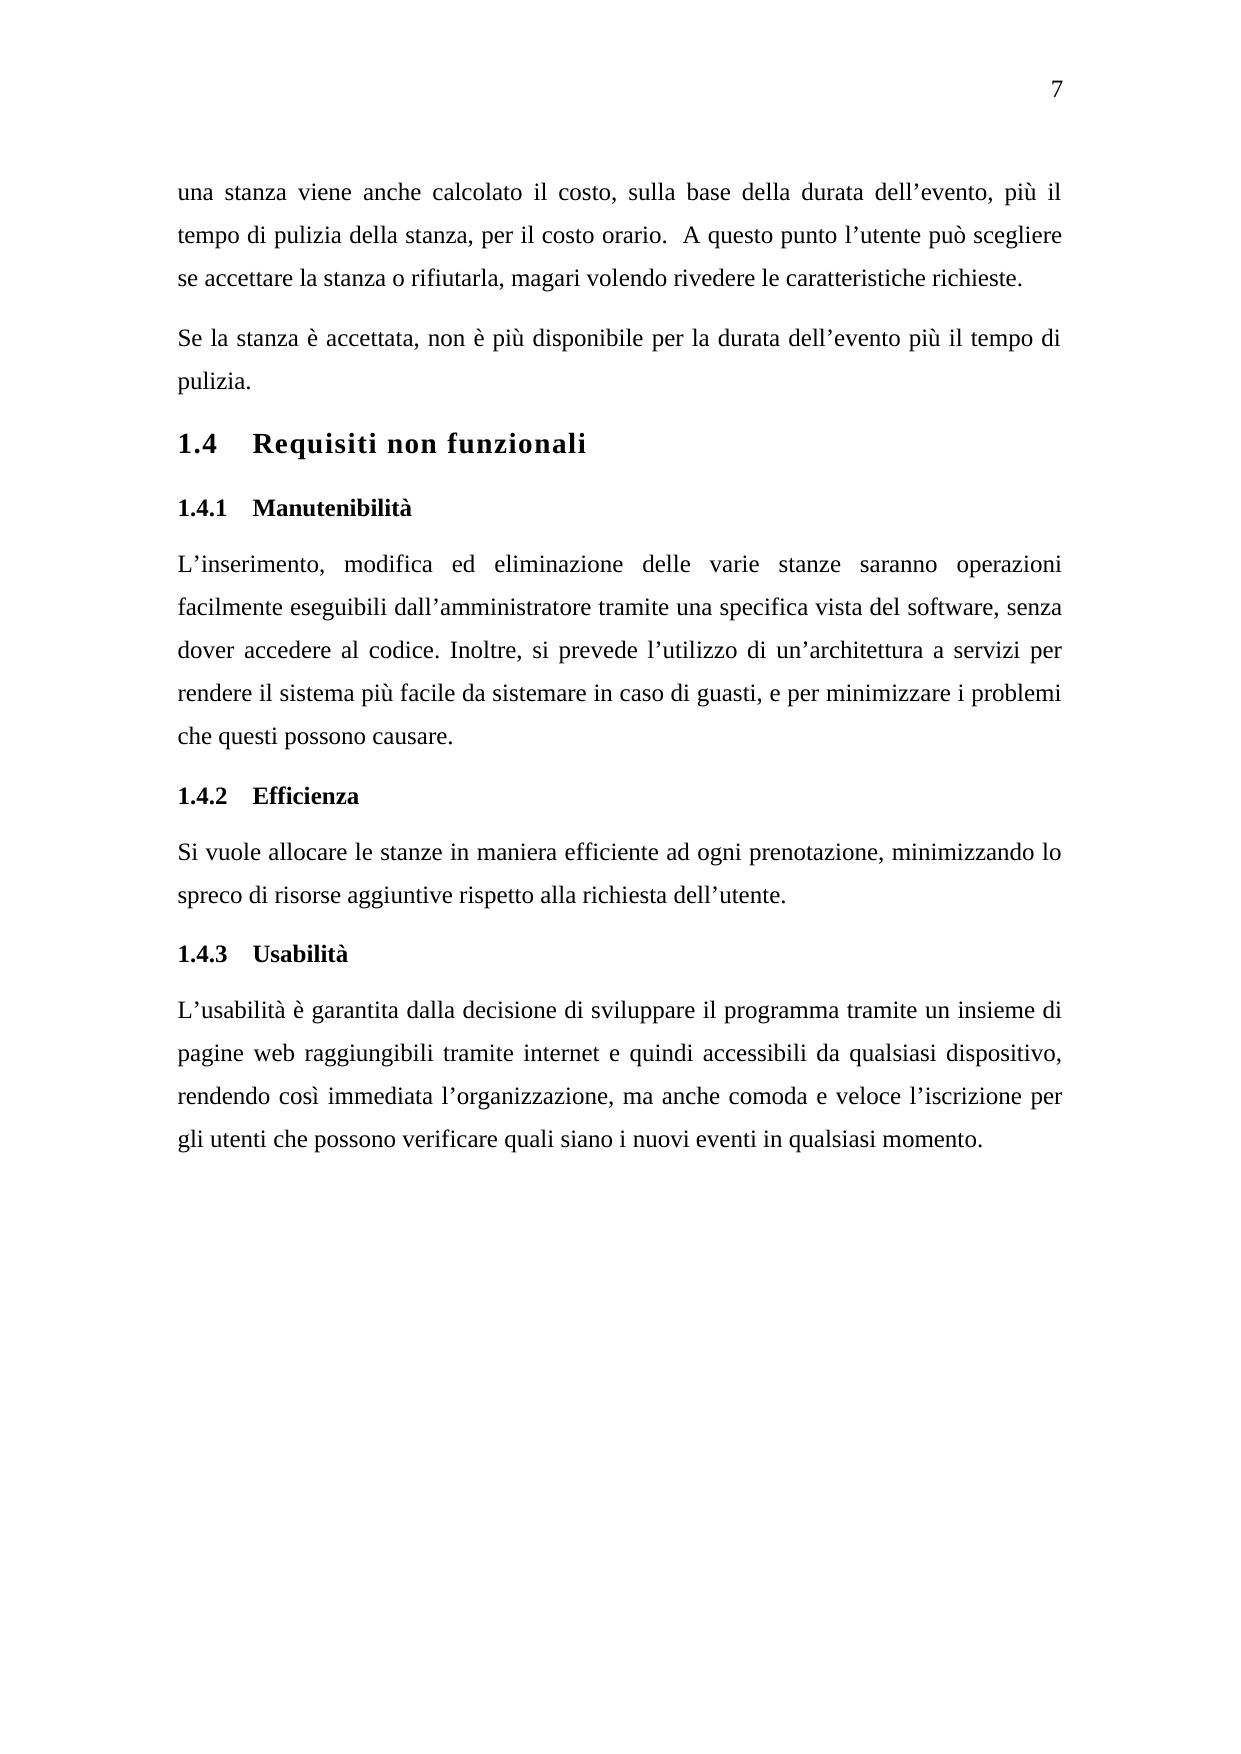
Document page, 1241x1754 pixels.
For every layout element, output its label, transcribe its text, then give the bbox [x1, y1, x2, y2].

subtitle Efficienza [177, 781, 1063, 810]
subtitle Requisiti non funzionali [177, 426, 1063, 460]
subtitle Manutenibilità [177, 493, 1063, 522]
text Se la stanza è accettata, non è più disponibile per la durata dell’evento più il tempo di pulizia. [177, 323, 1063, 395]
subtitle Usabilità [177, 939, 1063, 968]
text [177, 177, 1063, 292]
text L’inserimento, modifica ed eliminazione delle varie stanze saranno operazioni facilmente eseguibili dall’amministratore tramite una specifica vista del software, senza dover accedere al codice. Inoltre, si prevede l’utilizzo di un’architettura a servizi per rendere il sistema più facile da sistemare in caso di guasti, e per minimizzare i problemi che questi possono causare. [177, 549, 1063, 750]
text L’usabilità è garantita dalla decisione di sviluppare il programma tramite un insieme di pagine web raggiungibili tramite internet e quindi accessibili da qualsiasi dispositivo, rendendo così immediata l’organizzazione, ma anche comoda e veloce l’iscrizione per gli utenti che possono verificare quali siano i nuovi eventi in qualsiasi momento. [177, 995, 1063, 1153]
text Si vuole allocare le stanze in maniera efficiente ad ogni prenotazione, minimizzando lo spreco di risorse aggiuntive rispetto alla richiesta dell’utente. [177, 837, 1063, 908]
